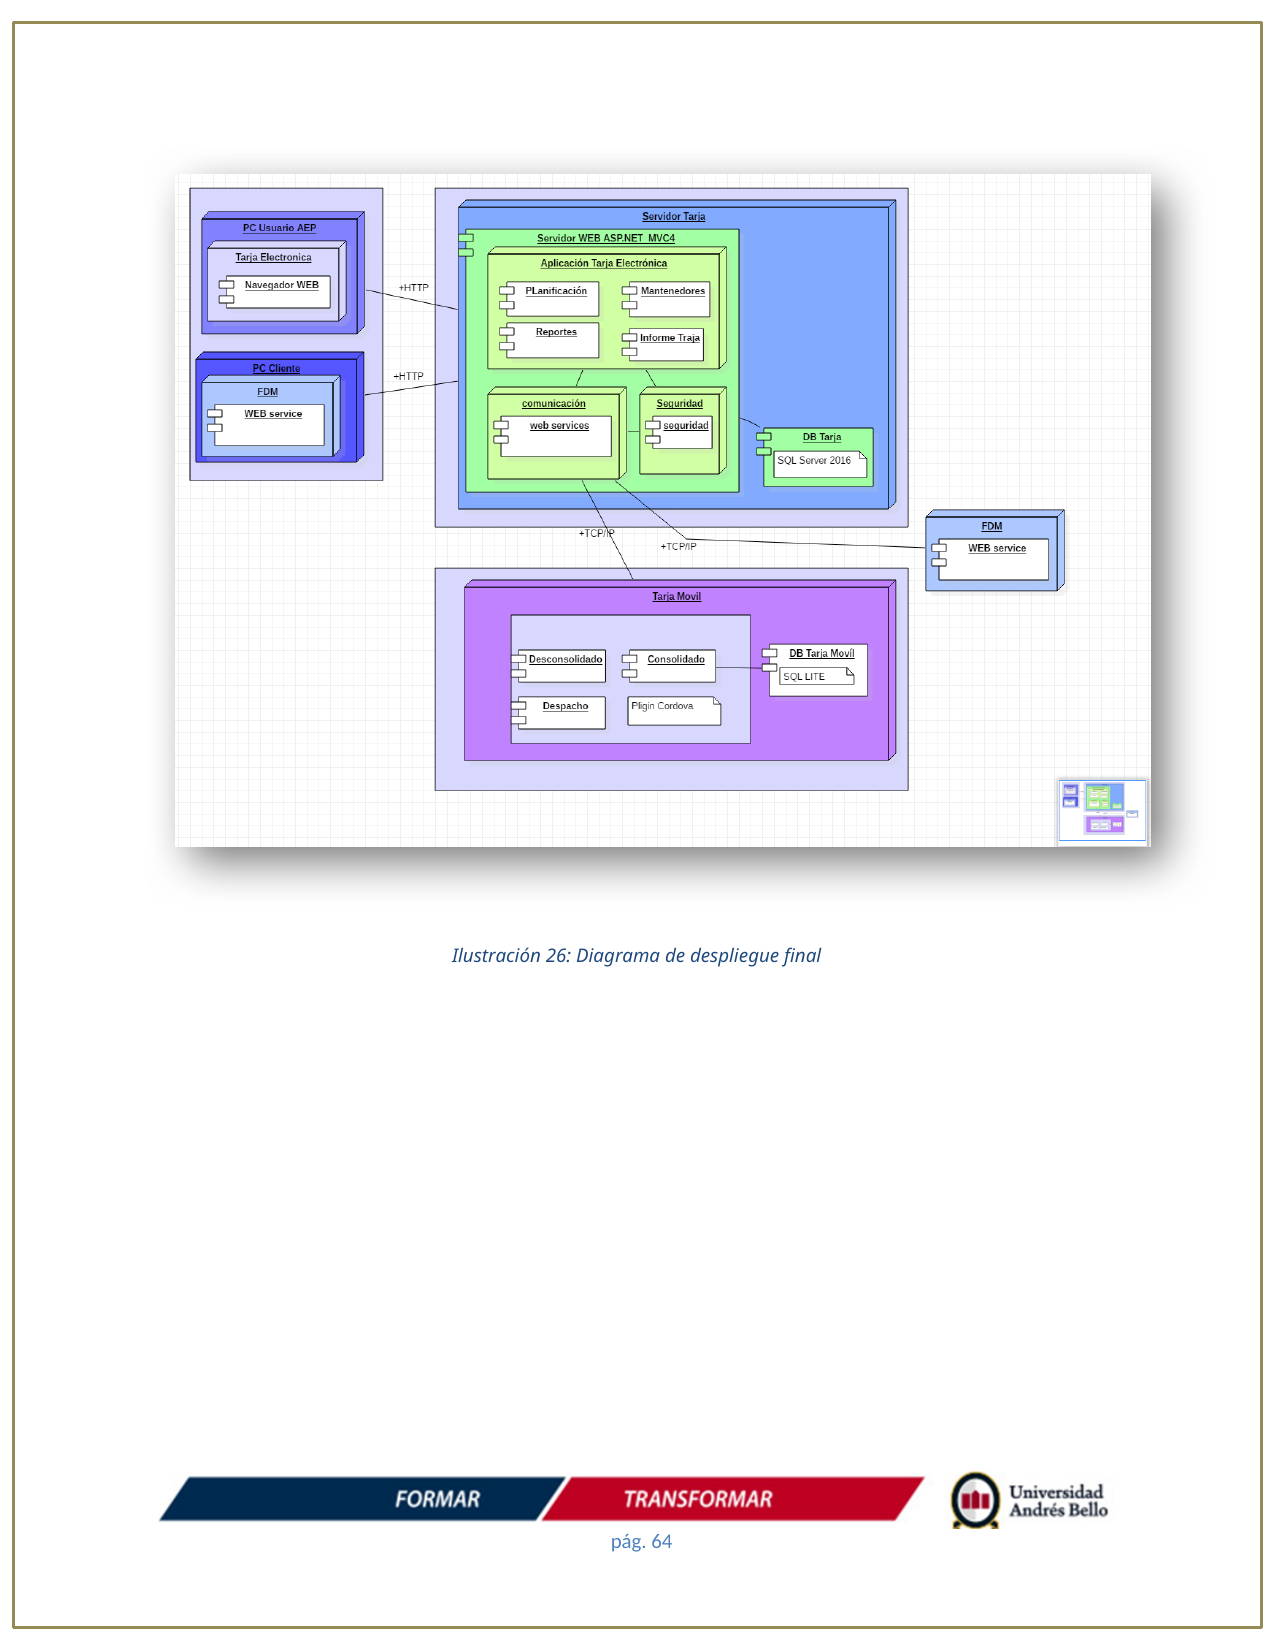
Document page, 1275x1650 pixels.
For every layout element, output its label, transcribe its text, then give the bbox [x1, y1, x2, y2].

text Ilustración 26: Diagrama de despliegue final [150, 943, 1125, 968]
picture [175, 174, 1151, 847]
picture [157, 1468, 1133, 1529]
